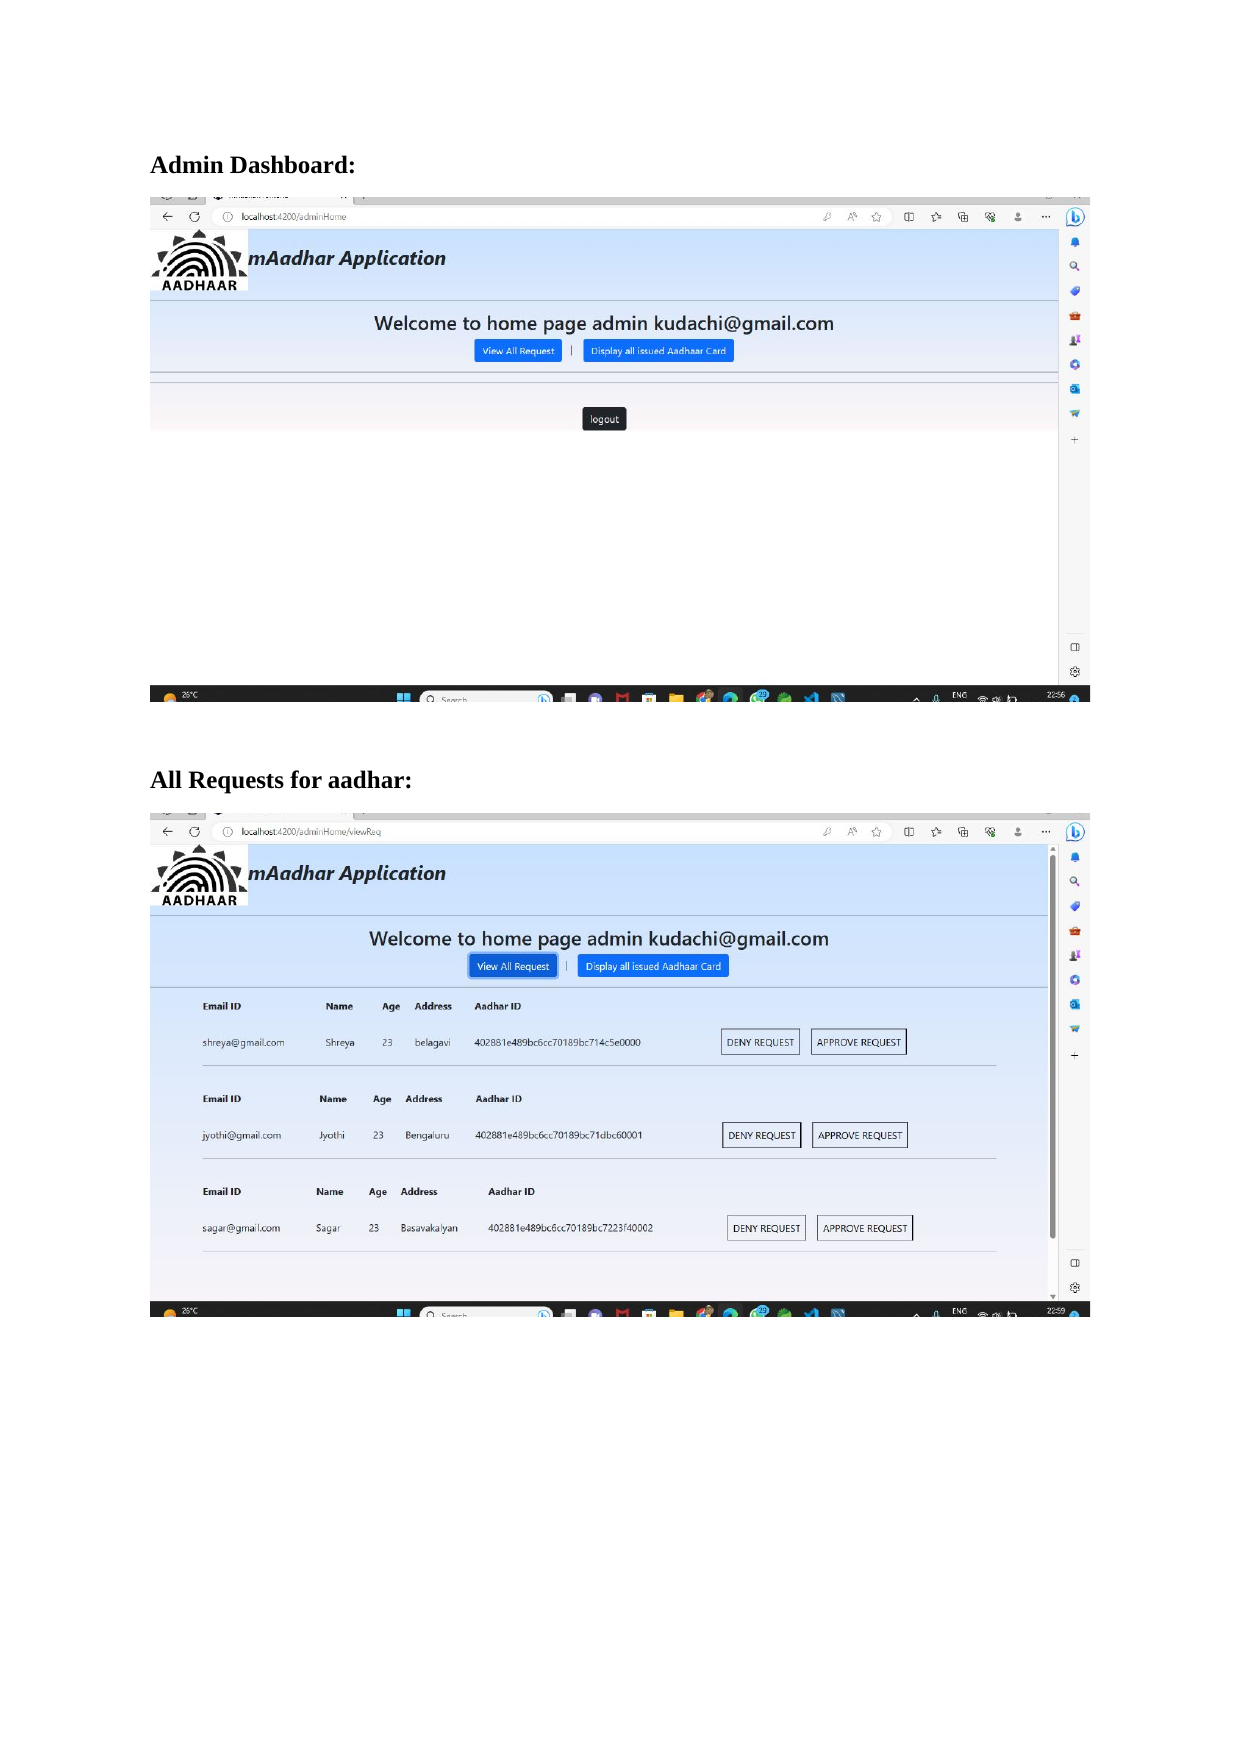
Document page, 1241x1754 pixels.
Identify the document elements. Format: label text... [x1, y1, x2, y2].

text Admin Dashboard: [150, 150, 1090, 179]
text All Requests for aadhar: [150, 765, 1090, 794]
picture [150, 813, 1091, 1317]
picture [150, 197, 1091, 702]
